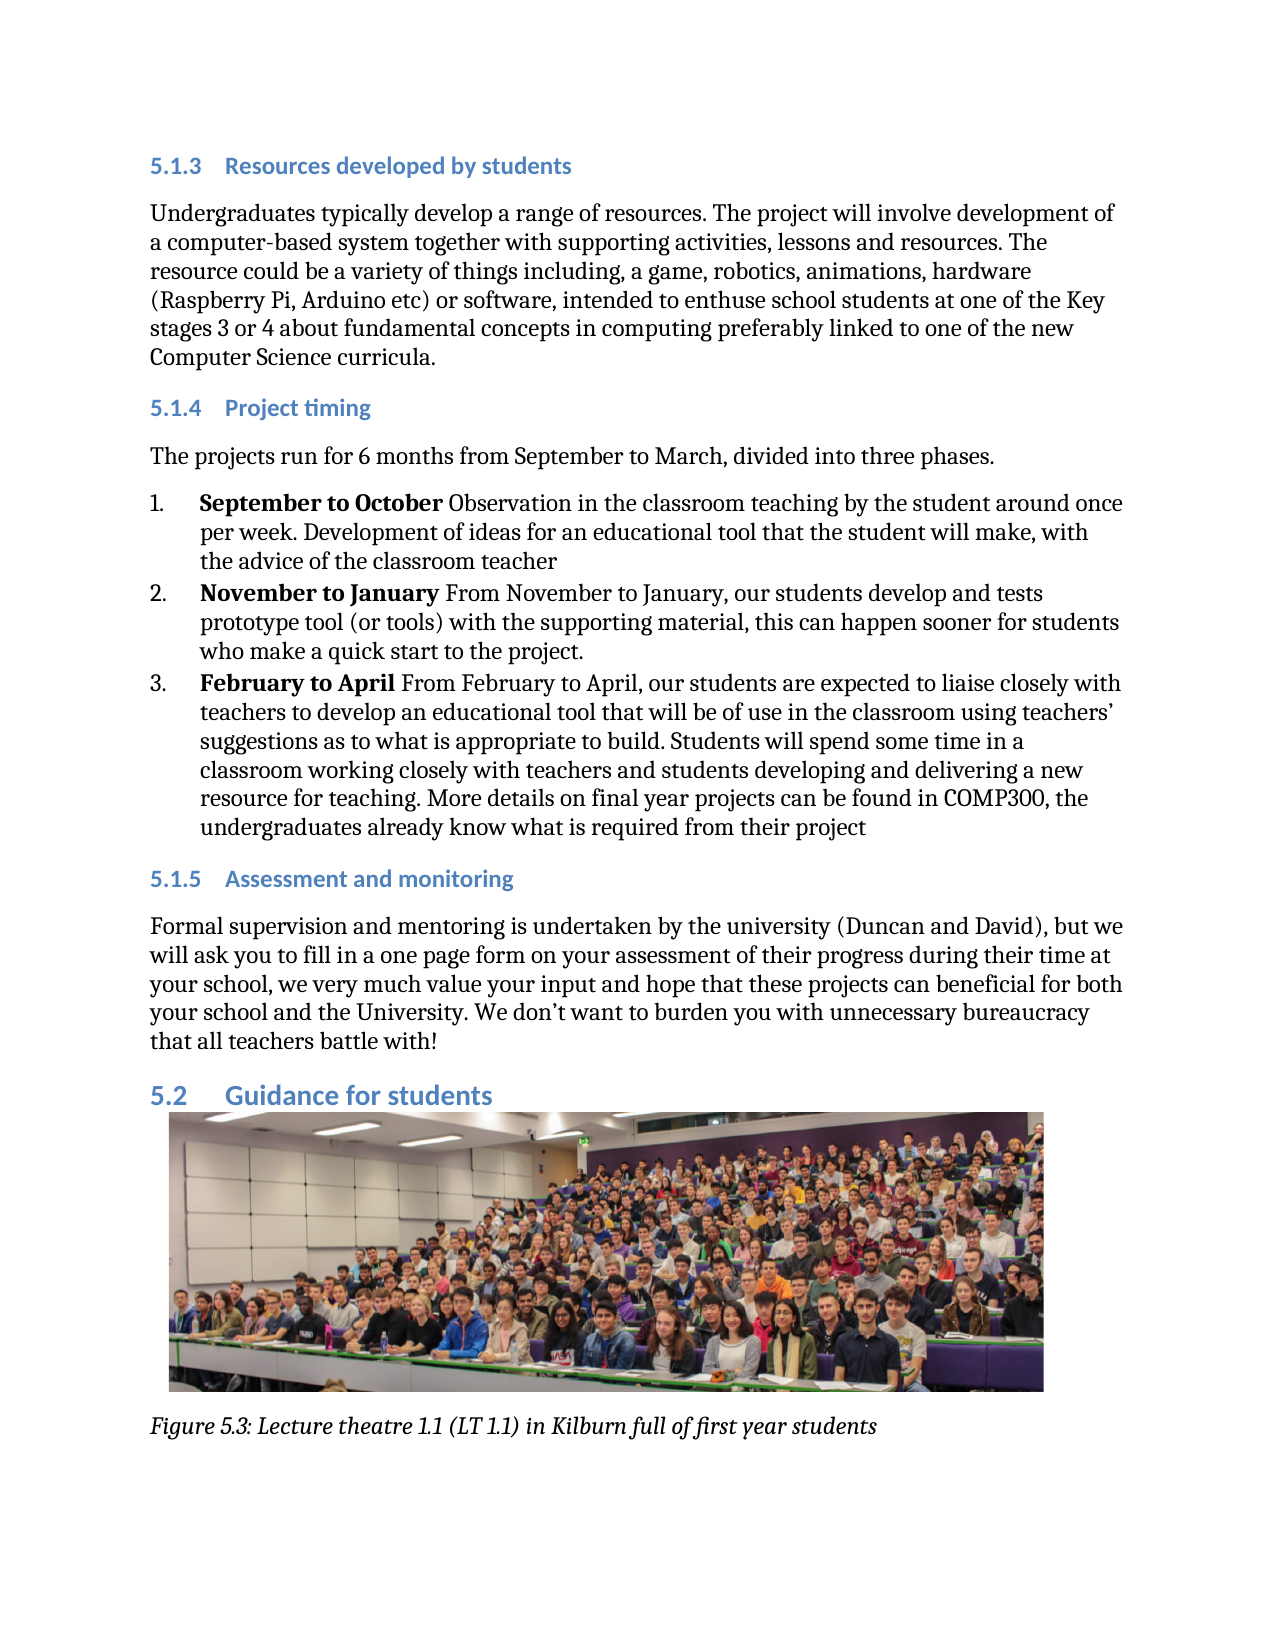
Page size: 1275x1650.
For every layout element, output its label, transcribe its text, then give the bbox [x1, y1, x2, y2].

text The projects run for 6 months from September to March, divided into three phases. [150, 442, 1125, 471]
text Formal supervision and mentoring is undertaken by the university (Duncan and David), but we will ask you to fill in a one page form on your assessment of their progress during their time at your school, we very much value your input and hope that these projects can beneficial for both your school and the University. We don’t want to burden you with unnecessary bureaucracy that all teachers battle with! [150, 912, 1125, 1056]
list November to January From November to January, our students develop and tests prototype tool (or tools) with the supporting material, this can happen sooner for students who make a quick start to the project. [150, 579, 1125, 666]
text Figure 5.3: Lecture theatre 1.1 (LT 1.1) in Kilburn full of first year students [150, 1412, 1125, 1441]
text Undergraduates typically develop a range of resources. The project will involve development of a computer-based system together with supporting activities, lessons and resources. The resource could be a variety of things including, a game, robotics, animations, hardware (Raspberry Pi, Arduino etc) or software, intended to enthuse school students at one of the Key stages 3 or 4 about fundamental concepts in computing preferably linked to one of the new Computer Science curricula. [150, 199, 1125, 372]
list September to October Observation in the classroom teaching by the student around once per week. Development of ideas for an educational tool that the student will make, with the advice of the classroom teacher [150, 489, 1125, 576]
subtitle 5.1.3 Resources developed by students [150, 150, 1125, 181]
subtitle 5.1.5 Assessment and monitoring [150, 863, 1125, 893]
subtitle 5.2 Guidance for students [150, 1077, 1125, 1112]
list February to April From February to April, our students are expected to liaise closely with teachers to develop an educational tool that will be of use in the classroom using teachers’ suggestions as to what is appropriate to build. Students will spend some time in a classroom working closely with teachers and students developing and delivering a new resource for teaching. More details on final year projects can be found in COMP300, the undergraduates already know what is required from their project [150, 669, 1125, 842]
picture [168, 1112, 1044, 1392]
subtitle 5.1.4 Project timing [150, 393, 1125, 423]
